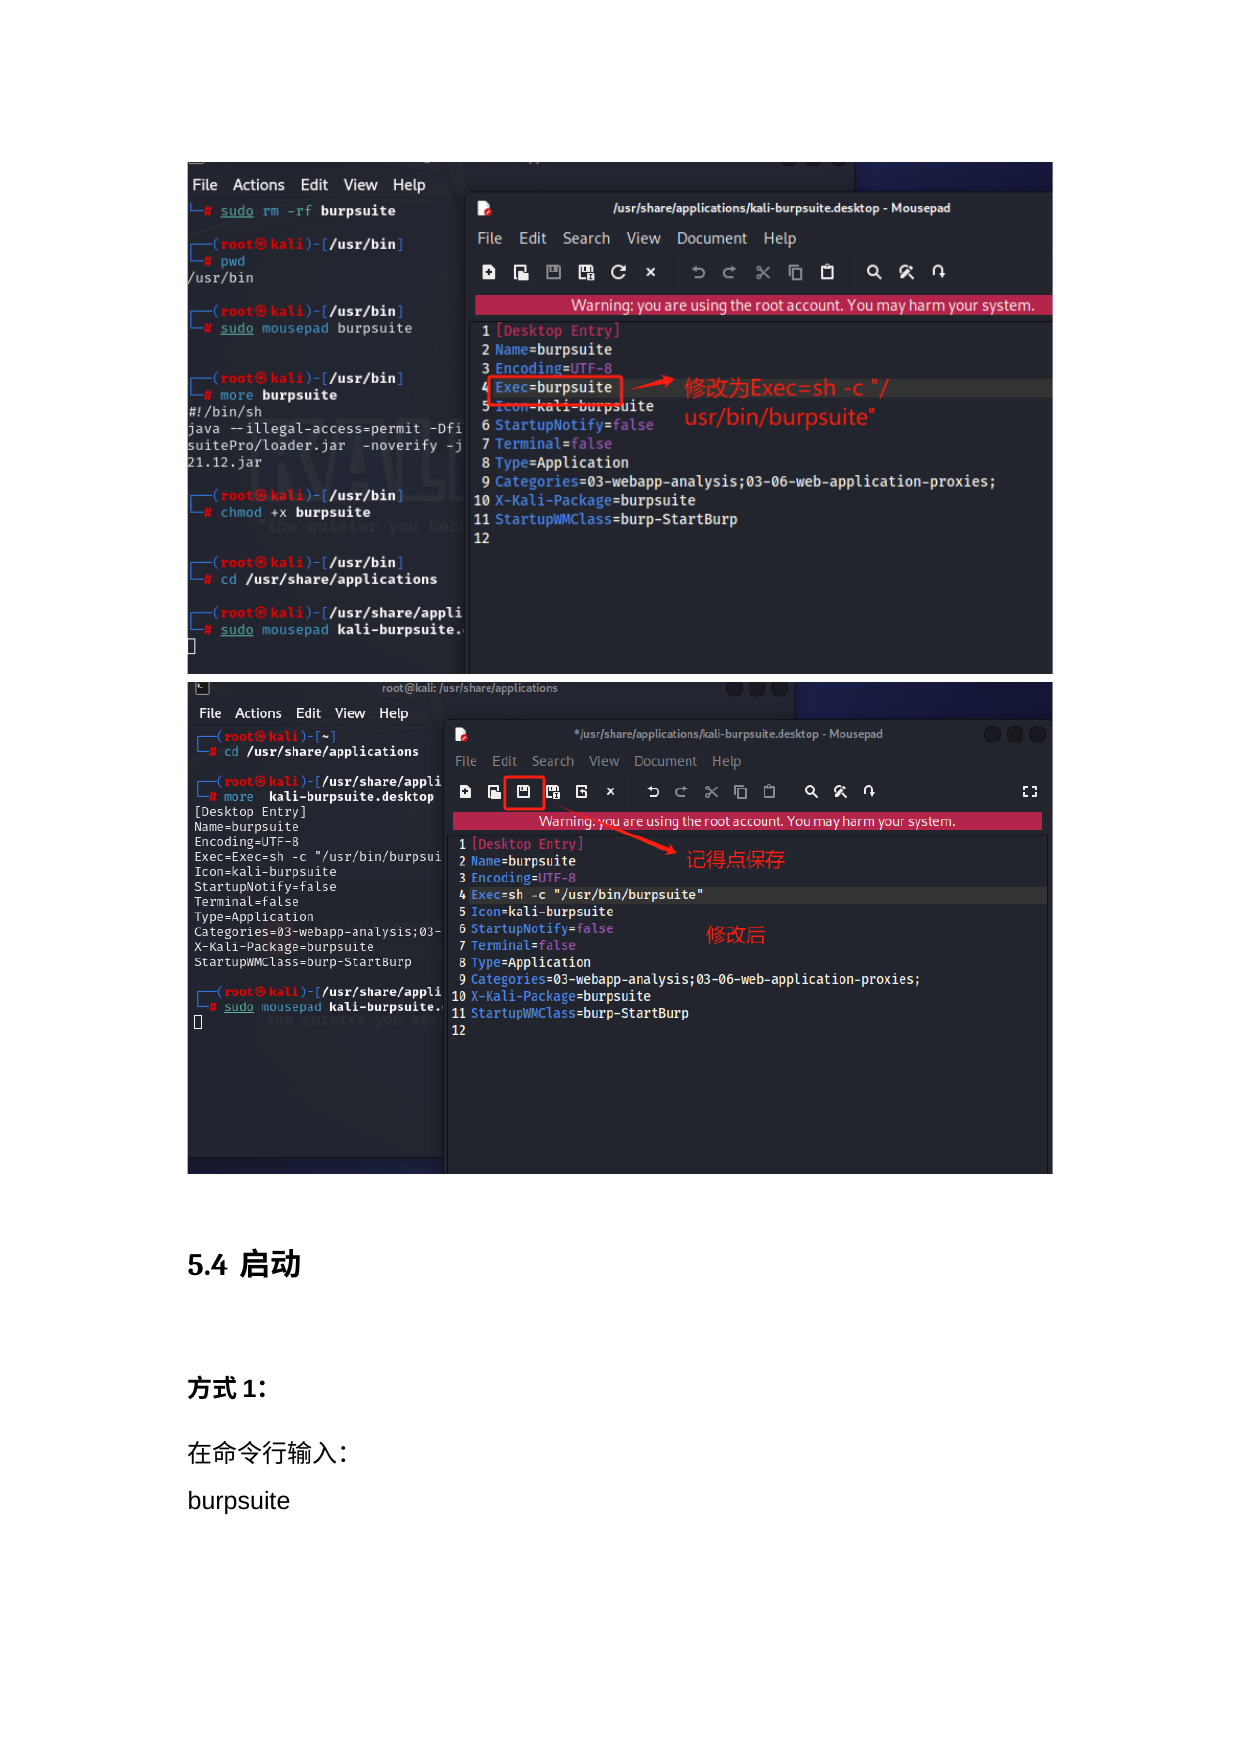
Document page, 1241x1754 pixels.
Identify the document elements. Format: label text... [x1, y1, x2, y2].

picture [187, 162, 1053, 674]
text 在命令行输入： [187, 1419, 1053, 1484]
text burpsuite [187, 1484, 1053, 1517]
subtitle 启动 [187, 1229, 1053, 1294]
text 方式1： [187, 1354, 1053, 1419]
picture [187, 682, 1053, 1174]
